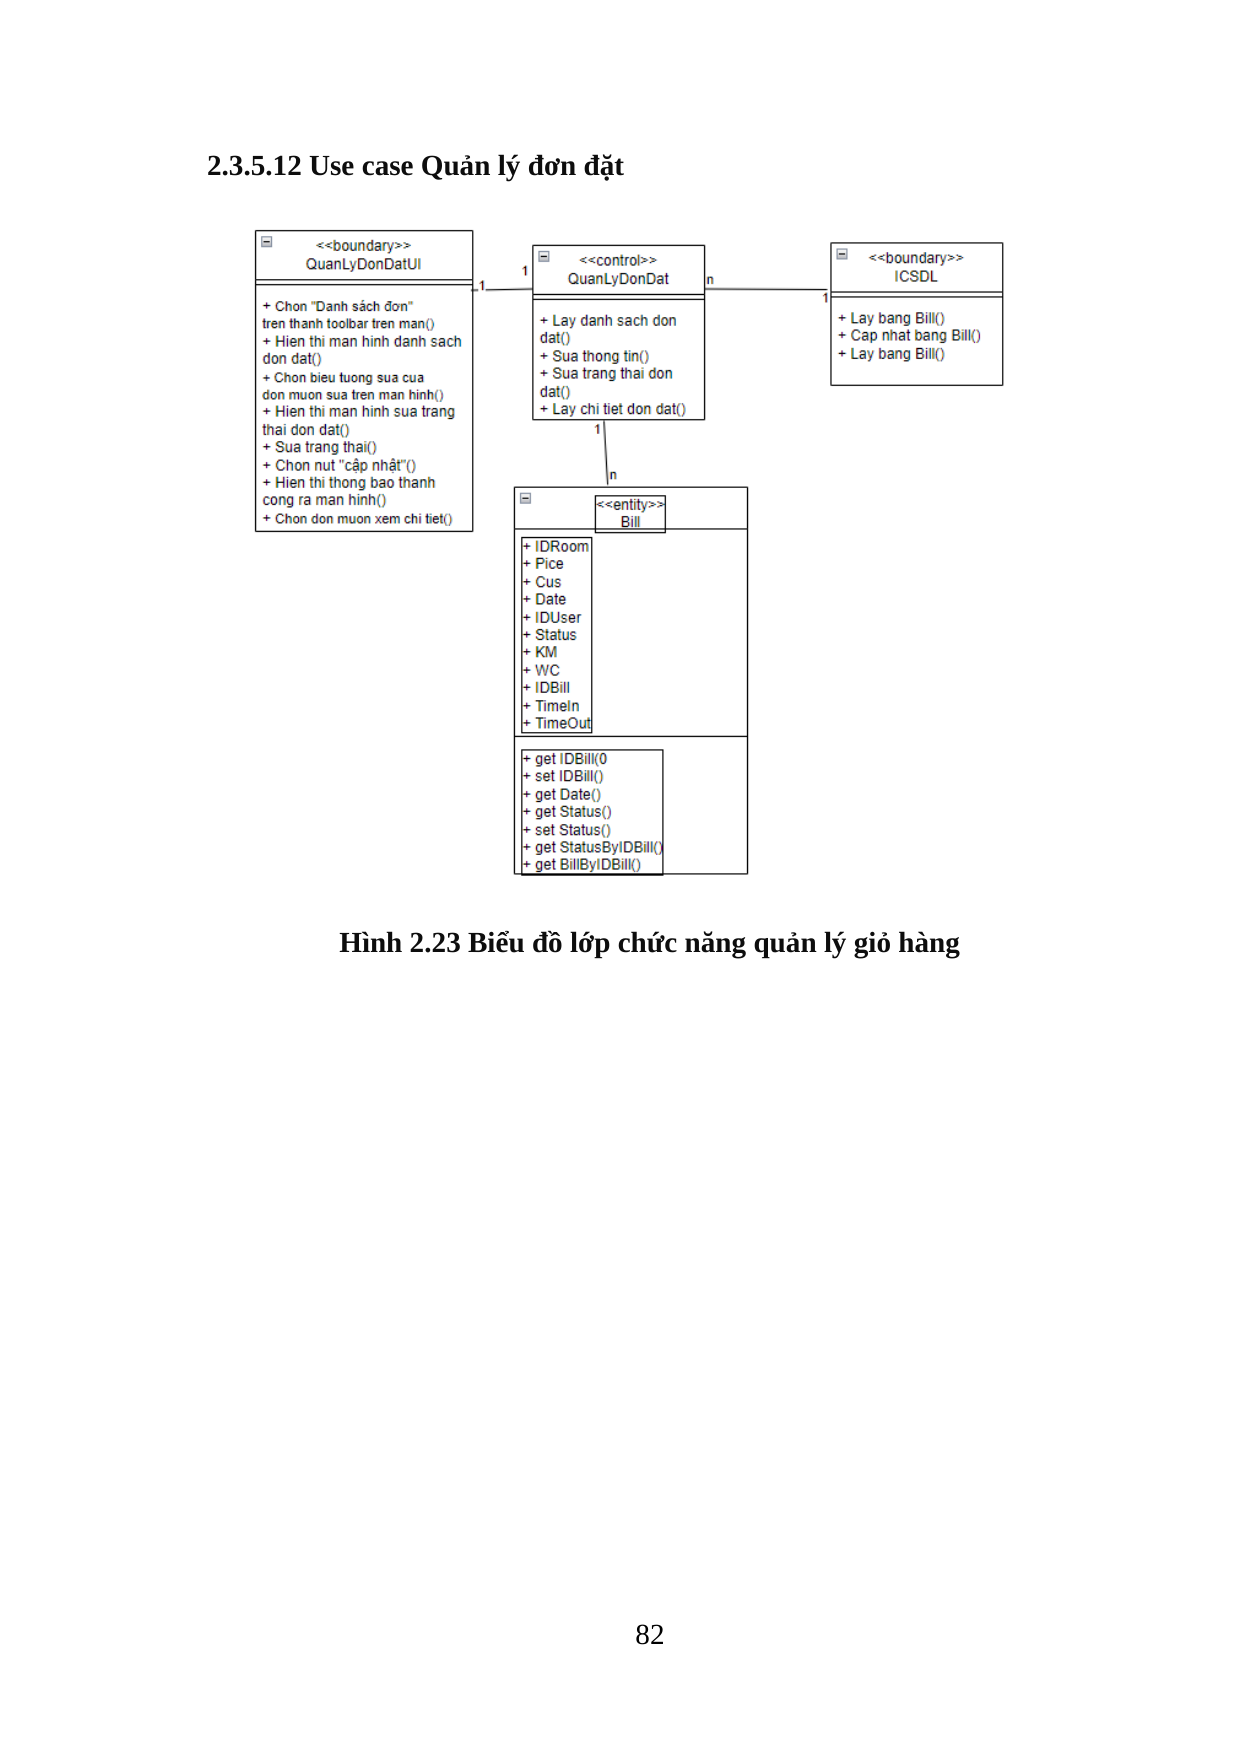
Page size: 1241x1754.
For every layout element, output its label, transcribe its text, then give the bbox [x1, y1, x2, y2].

picture [206, 198, 1093, 909]
subtitle 2.3.5.12 Use case Quản lý đơn đặt [207, 148, 1092, 181]
text Hình 2.23 Biểu đồ lớp chức năng quản lý giỏ hàng [207, 925, 1092, 959]
